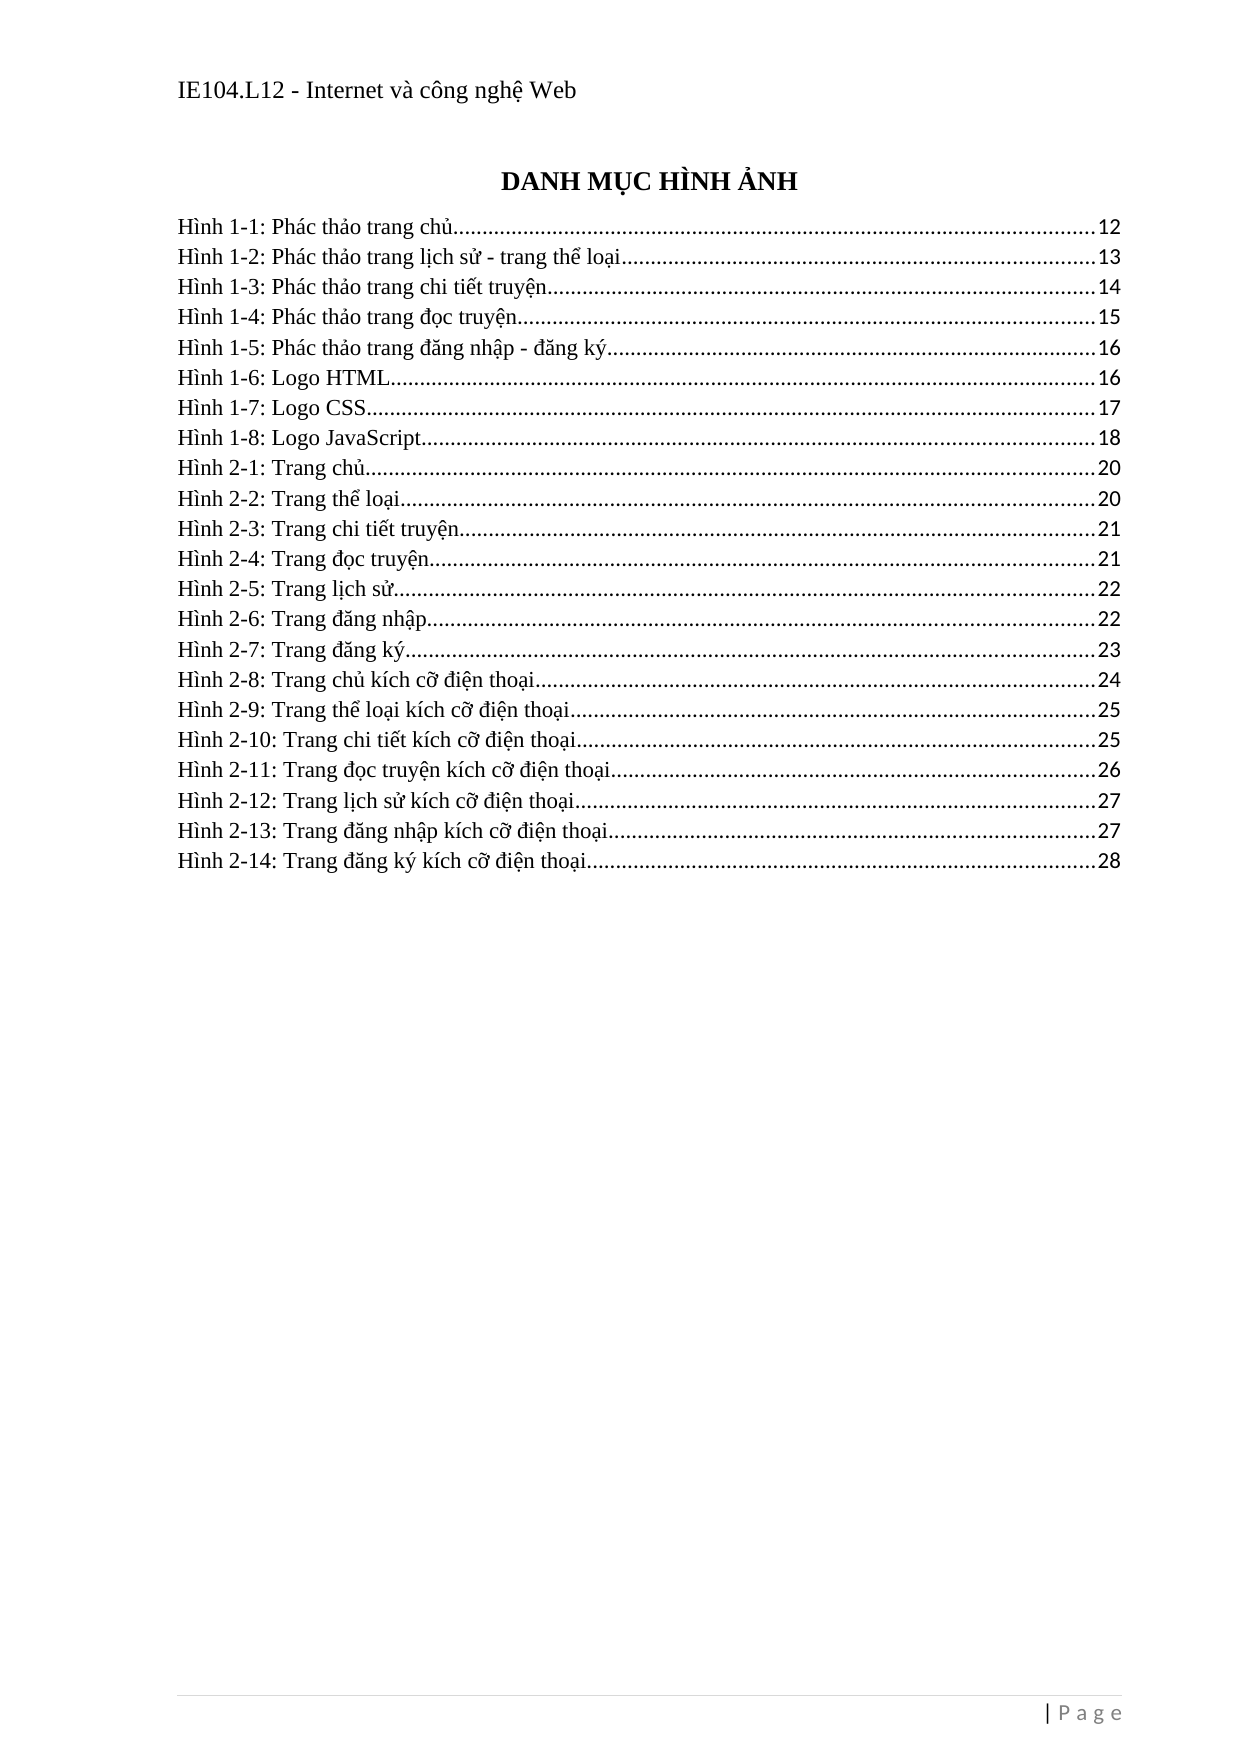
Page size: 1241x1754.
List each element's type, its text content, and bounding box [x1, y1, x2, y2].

text Hình 2-2: Trang thể loại 20 [177, 484, 1122, 512]
text Hình 2-12: Trang lịch sử kích cỡ điện thoại 27 [177, 786, 1122, 814]
text Hình 2-3: Trang chi tiết truyện 21 [177, 514, 1122, 542]
text Hình 2-13: Trang đăng nhập kích cỡ điện thoại 27 [177, 816, 1122, 844]
text Hình 2-11: Trang đọc truyện kích cỡ điện thoại 26 [177, 756, 1122, 784]
text Hình 1-5: Phác thảo trang đăng nhập - đăng ký 16 [177, 333, 1122, 361]
text Hình 2-8: Trang chủ kích cỡ điện thoại 24 [177, 665, 1122, 693]
text Hình 2-7: Trang đăng ký 23 [177, 635, 1122, 663]
text Hình 1-8: Logo JavaScript 18 [177, 423, 1122, 451]
text Hình 2-9: Trang thể loại kích cỡ điện thoại 25 [177, 695, 1122, 723]
text Hình 2-4: Trang đọc truyện 21 [177, 544, 1122, 572]
text Hình 1-1: Phác thảo trang chủ 12 [177, 212, 1122, 240]
text Hình 2-6: Trang đăng nhập 22 [177, 604, 1122, 633]
text Hình 1-6: Logo HTML 16 [177, 363, 1122, 391]
text Hình 2-5: Trang lịch sử 22 [177, 574, 1122, 602]
text Hình 1-4: Phác thảo trang đọc truyện 15 [177, 302, 1122, 331]
text Hình 2-10: Trang chi tiết kích cỡ điện thoại 25 [177, 725, 1122, 753]
text Hình 1-2: Phác thảo trang lịch sử - trang thể loại 13 [177, 242, 1122, 270]
text Hình 1-3: Phác thảo trang chi tiết truyện 14 [177, 272, 1122, 300]
text DANH MỤC HÌNH ẢNH [177, 165, 1122, 196]
text Hình 2-1: Trang chủ 20 [177, 453, 1122, 482]
text Hình 2-14: Trang đăng ký kích cỡ điện thoại 28 [177, 846, 1122, 874]
text Hình 1-7: Logo CSS 17 [177, 393, 1122, 421]
